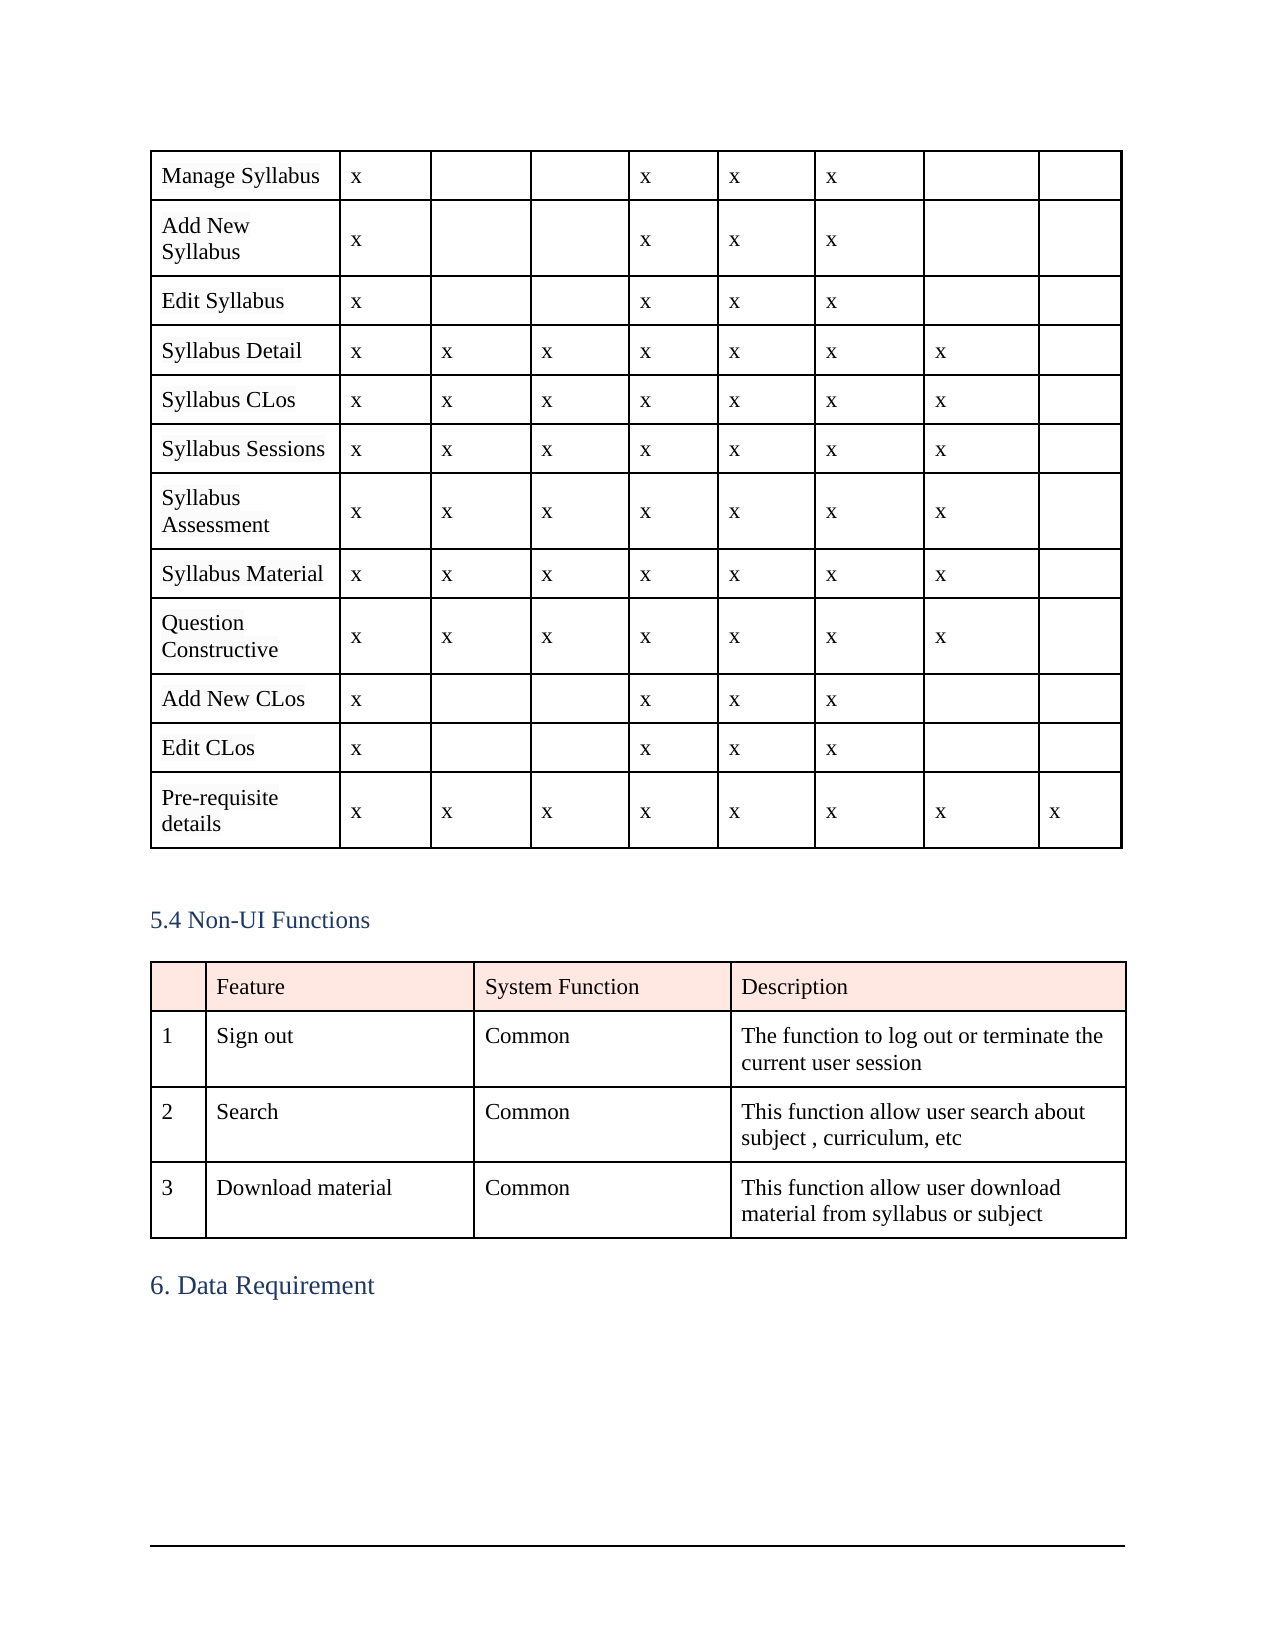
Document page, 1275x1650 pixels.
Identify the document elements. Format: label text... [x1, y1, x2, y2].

table_cell x [341, 376, 430, 423]
table_cell x [532, 599, 628, 672]
table_cell Sign out [207, 1012, 473, 1086]
table_cell x [925, 773, 1038, 847]
table_cell [432, 724, 530, 771]
table_cell [1040, 425, 1120, 472]
table_cell x [630, 152, 717, 199]
table_cell x [630, 675, 717, 722]
table_cell x [432, 550, 530, 597]
table_cell Edit Syllabus [152, 277, 339, 324]
table_cell x [925, 425, 1038, 472]
table_cell x [719, 376, 814, 423]
table_cell This function allow user download material from syllabus or subject [732, 1163, 1125, 1237]
table_cell x [432, 376, 530, 423]
table_cell Question Constructive [152, 599, 339, 672]
table_cell x [719, 474, 814, 548]
table_cell [1040, 376, 1120, 423]
table_cell [532, 277, 628, 324]
subtitle 6. Data Requirement [150, 1269, 1125, 1301]
table_header Feature [207, 963, 473, 1010]
table_cell x [432, 425, 530, 472]
table_cell [1040, 599, 1120, 672]
table_cell [925, 277, 1038, 324]
table_cell x [816, 201, 923, 275]
subtitle 5.4 Non-UI Functions [150, 906, 1125, 934]
table_cell x [816, 599, 923, 672]
table_cell x [630, 277, 717, 324]
table_cell [432, 675, 530, 722]
table_cell x [341, 550, 430, 597]
table_cell Download material [207, 1163, 473, 1237]
table_cell x [341, 773, 430, 847]
table_cell 1 [152, 1012, 205, 1086]
table_cell Common [475, 1163, 730, 1237]
table_cell x [719, 550, 814, 597]
table_cell Manage Syllabus [152, 152, 339, 199]
table_cell x [341, 326, 430, 373]
table_cell Syllabus Detail [152, 326, 339, 373]
table_cell [925, 724, 1038, 771]
table_cell Edit CLos [152, 724, 339, 771]
table_cell x [816, 773, 923, 847]
table_cell x [432, 474, 530, 548]
table_cell 2 [152, 1088, 205, 1161]
table_cell [1040, 724, 1120, 771]
table_cell x [816, 550, 923, 597]
table_cell [532, 201, 628, 275]
table_cell x [630, 326, 717, 373]
table_cell x [719, 277, 814, 324]
table_cell x [925, 326, 1038, 373]
table_cell x [719, 724, 814, 771]
table_cell x [719, 326, 814, 373]
table_cell x [432, 773, 530, 847]
table_cell [1040, 152, 1120, 199]
table_cell x [719, 599, 814, 672]
table_cell [925, 201, 1038, 275]
table_cell x [719, 773, 814, 847]
table_cell x [341, 152, 430, 199]
table_cell [1040, 277, 1120, 324]
table_cell x [341, 599, 430, 672]
table_cell Search [207, 1088, 473, 1161]
table_cell x [341, 425, 430, 472]
table_cell x [719, 152, 814, 199]
table_cell x [630, 474, 717, 548]
table_cell x [532, 773, 628, 847]
table_cell [1040, 474, 1120, 548]
table_cell x [341, 724, 430, 771]
table_cell x [630, 599, 717, 672]
table_cell [1040, 550, 1120, 597]
table_cell The function to log out or terminate the current user session [732, 1012, 1125, 1086]
table_cell x [630, 201, 717, 275]
table_header System Function [475, 963, 730, 1010]
table_cell x [925, 550, 1038, 597]
table_cell [432, 277, 530, 324]
table_cell x [816, 425, 923, 472]
table_cell This function allow user search about subject , curriculum, etc [732, 1088, 1125, 1161]
table_cell x [719, 201, 814, 275]
table_cell x [341, 474, 430, 548]
table_cell Syllabus Material [152, 550, 339, 597]
table_cell Syllabus CLos [152, 376, 339, 423]
table_cell x [1040, 773, 1120, 847]
table_cell x [719, 425, 814, 472]
table_cell x [532, 550, 628, 597]
table_cell [432, 201, 530, 275]
table_cell x [816, 152, 923, 199]
table_header Description [732, 963, 1125, 1010]
table_cell [925, 675, 1038, 722]
table_cell x [925, 599, 1038, 672]
table_cell x [816, 326, 923, 373]
table_cell x [341, 201, 430, 275]
table_cell x [630, 550, 717, 597]
table_cell x [816, 376, 923, 423]
table_cell x [341, 277, 430, 324]
table_cell [432, 152, 530, 199]
table_cell x [432, 599, 530, 672]
table_cell x [925, 474, 1038, 548]
table_cell x [532, 474, 628, 548]
table_cell x [630, 773, 717, 847]
table_cell [925, 152, 1038, 199]
table_cell Pre-requisite details [152, 773, 339, 847]
table_cell [1040, 201, 1120, 275]
table_cell x [816, 724, 923, 771]
table_cell x [630, 425, 717, 472]
table_cell Add New CLos [152, 675, 339, 722]
table_cell Syllabus Sessions [152, 425, 339, 472]
table_header [152, 963, 205, 1010]
table_cell x [532, 326, 628, 373]
table_cell Common [475, 1088, 730, 1161]
table_cell [1040, 675, 1120, 722]
table_cell x [816, 675, 923, 722]
table_cell [532, 152, 628, 199]
table_cell x [719, 675, 814, 722]
table_cell x [925, 376, 1038, 423]
table_cell Syllabus Assessment [152, 474, 339, 548]
table_cell 3 [152, 1163, 205, 1237]
table_cell [1040, 326, 1120, 373]
table_cell x [532, 425, 628, 472]
table_cell x [432, 326, 530, 373]
table_cell x [816, 474, 923, 548]
table_cell [532, 724, 628, 771]
table_cell x [816, 277, 923, 324]
table_cell [532, 675, 628, 722]
table_cell Common [475, 1012, 730, 1086]
table_cell x [630, 724, 717, 771]
table_cell x [532, 376, 628, 423]
table_cell x [630, 376, 717, 423]
table_cell Add New Syllabus [152, 201, 339, 275]
table_cell x [341, 675, 430, 722]
